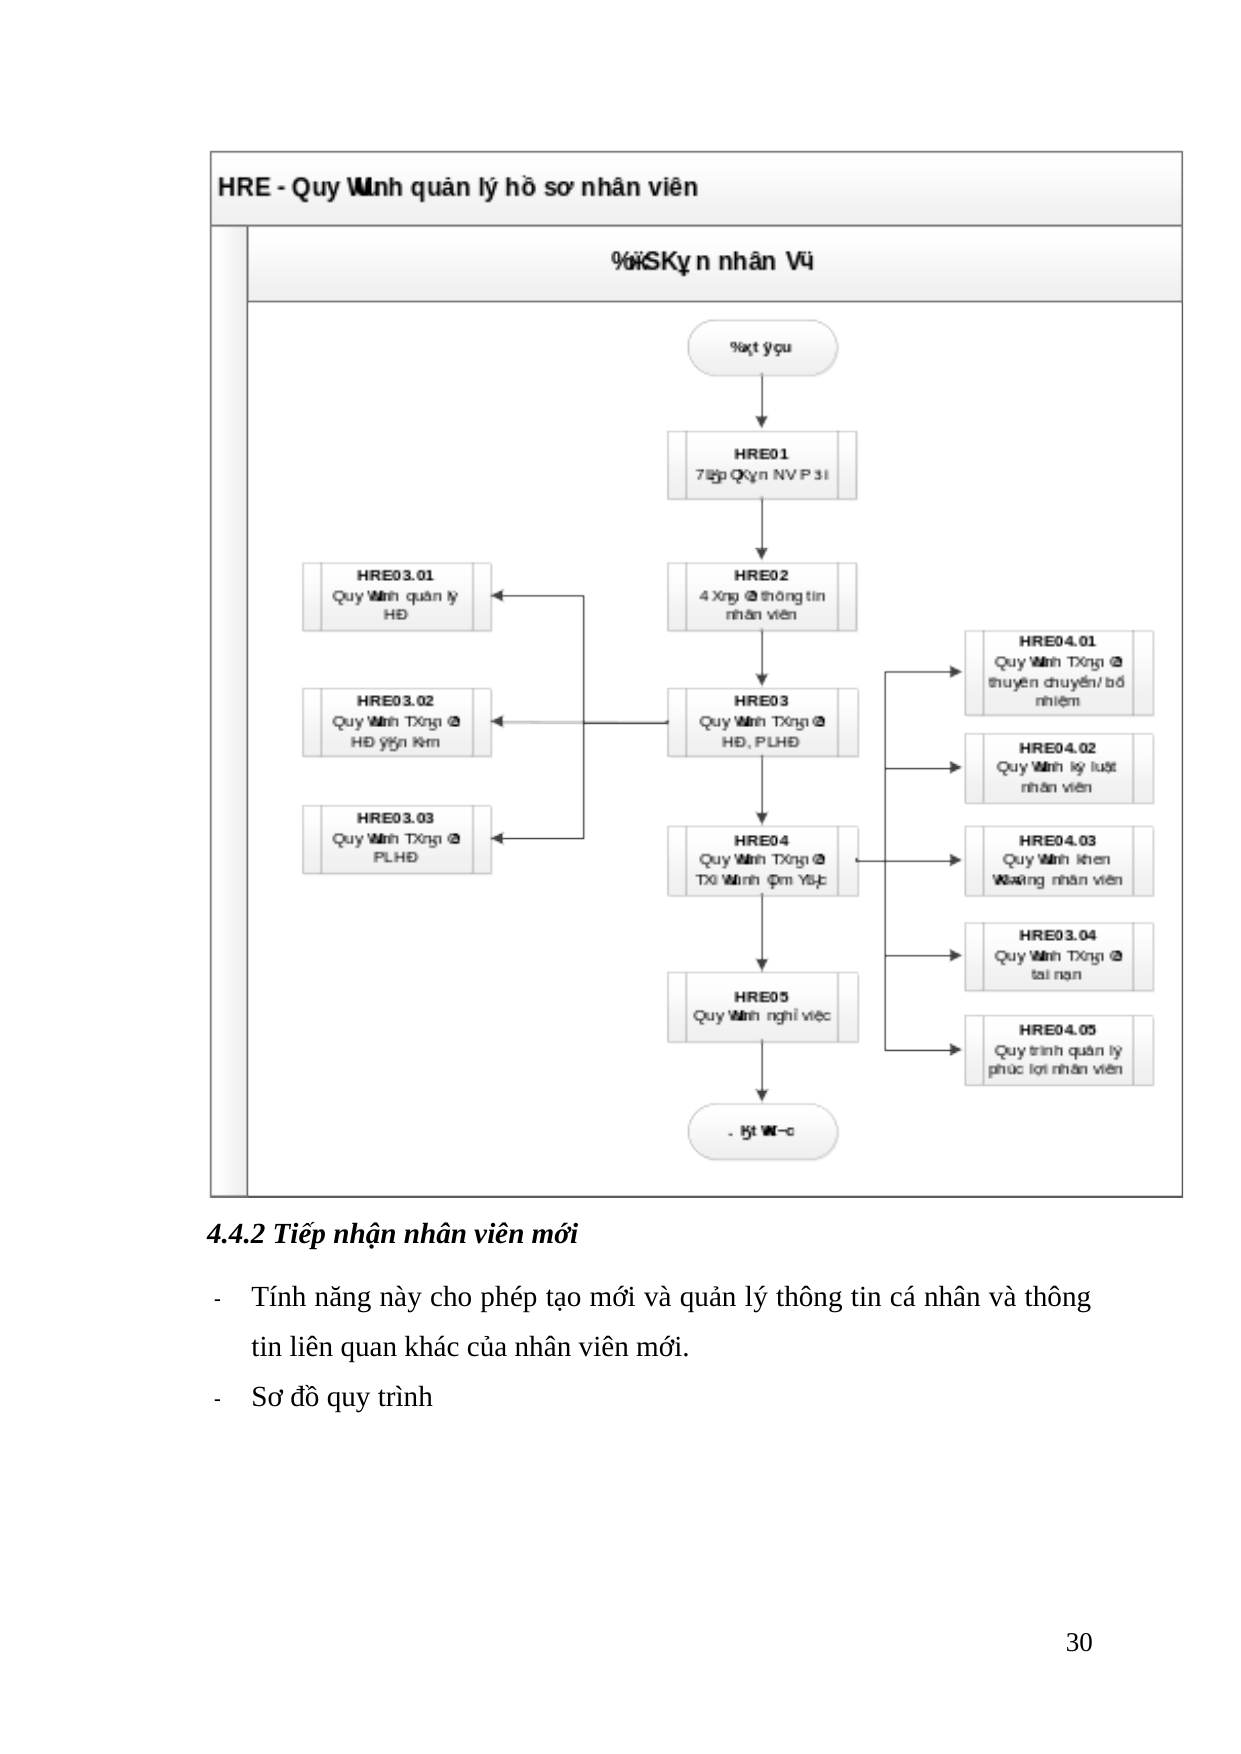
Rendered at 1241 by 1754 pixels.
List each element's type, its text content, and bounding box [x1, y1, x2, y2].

subtitle 4.4.2 Tiếp nhận nhân viên mới [207, 1216, 1092, 1249]
list Tính năng này cho phép tạo mới và quản lý thông tin cá nhân và thông tin liên quan khác của nhân viên mới. [214, 1279, 1092, 1363]
list Sơ đồ quy trình [214, 1379, 1092, 1413]
